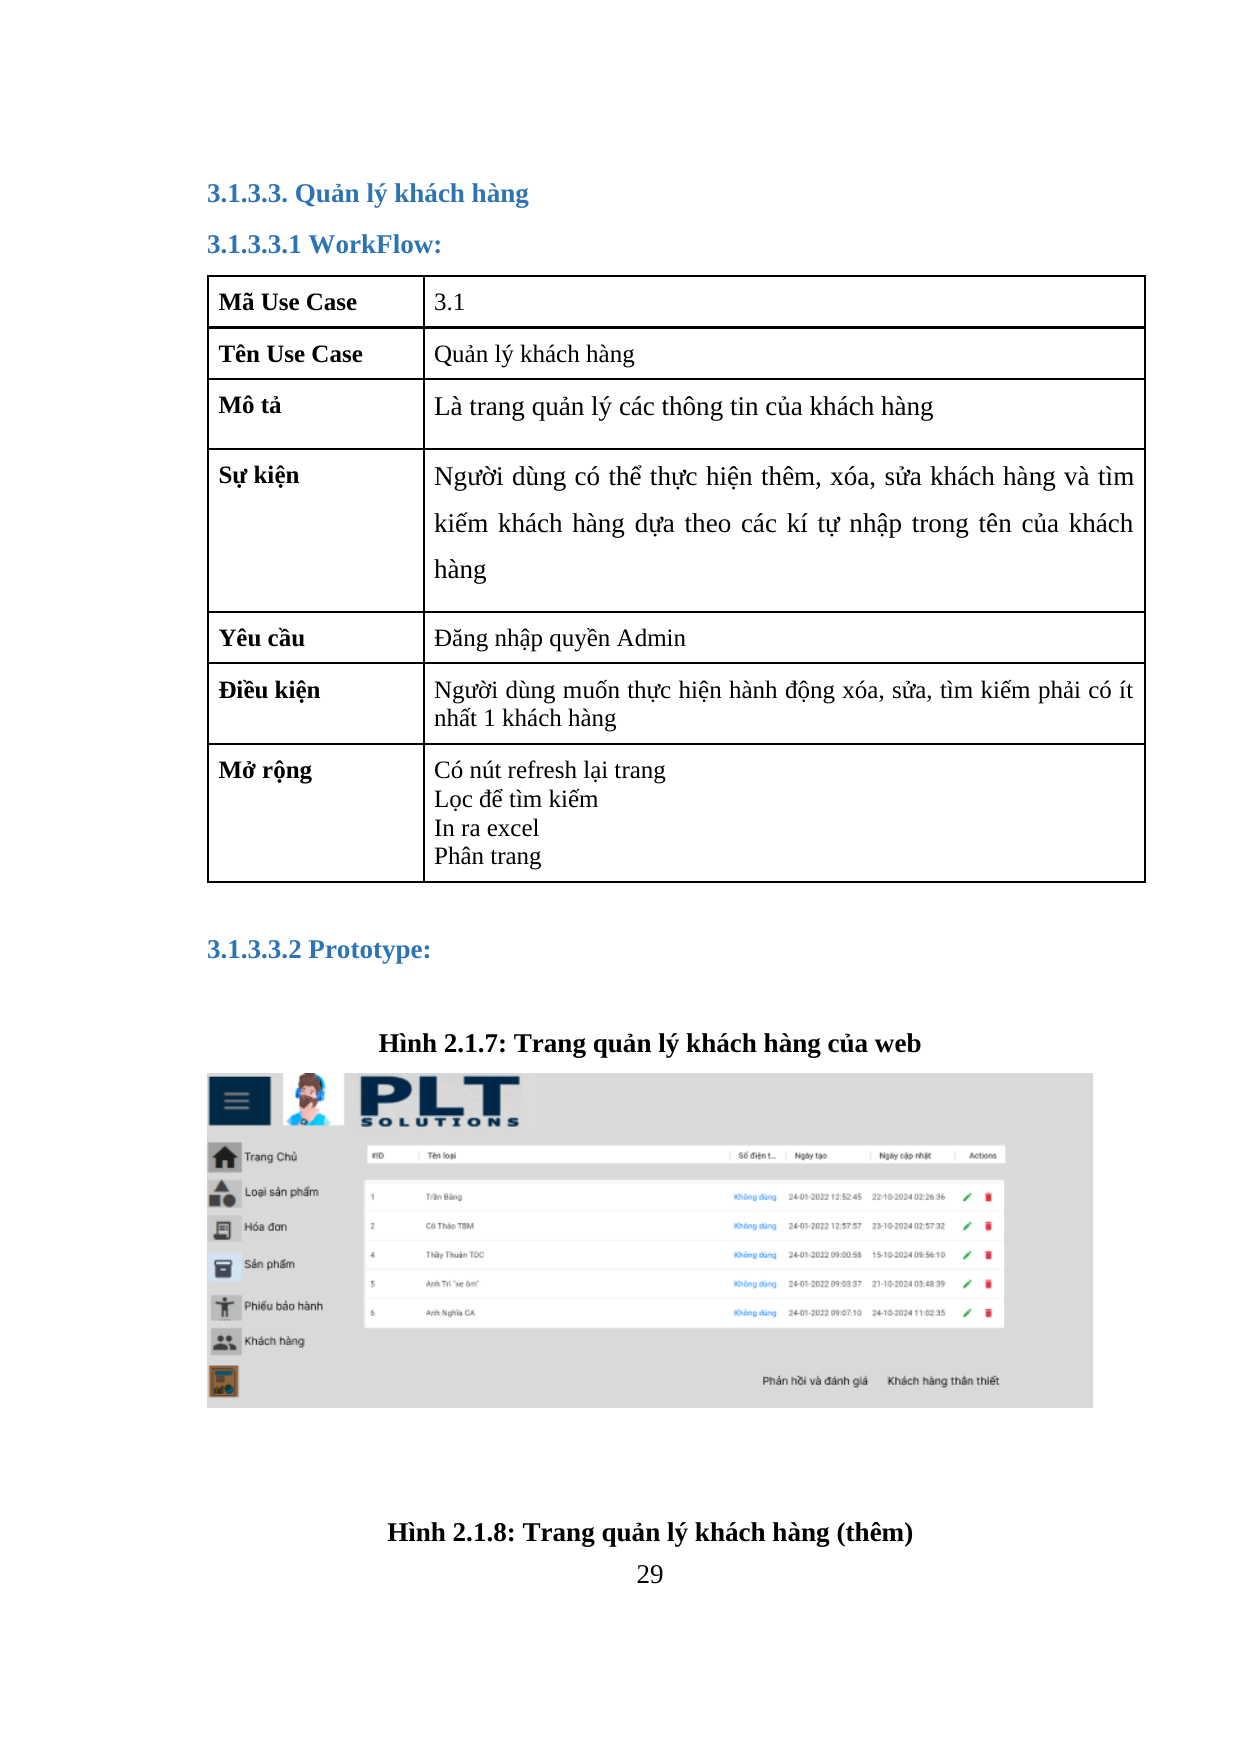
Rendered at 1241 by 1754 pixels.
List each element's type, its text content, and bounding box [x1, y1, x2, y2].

table_cell Đăng nhập quyền Admin [425, 613, 1144, 662]
table_cell Quản lý khách hàng [425, 329, 1144, 378]
picture [206, 1073, 1094, 1408]
table_header 3.1 [425, 277, 1144, 326]
table_cell Người dùng muốn thực hiện hành động xóa, sửa, tìm kiếm phải có ít nhất 1 khách hàng [425, 664, 1144, 743]
text Hình 2.1.7: Trang quản lý khách hàng của web [207, 1027, 1093, 1058]
table_cell Là trang quản lý các thông tin của khách hàng [425, 380, 1144, 448]
text Hình 2.1.8: Trang quản lý khách hàng (thêm) [207, 1516, 1093, 1547]
table_cell Người dùng có thể thực hiện thêm, xóa, sửa khách hàng và tìm kiếm khách hàng dựa theo các kí tự nhập trong tên của khách hàng [425, 450, 1144, 611]
table_cell Mở rộng [209, 745, 423, 881]
subtitle 3.1.3.3.2 Prototype: [207, 933, 1093, 964]
table_cell Có nút refresh lại trang Lọc để tìm kiếm In ra excel Phân trang [425, 745, 1144, 881]
table_cell Sự kiện [209, 450, 423, 611]
subtitle 3.1.3.3.1 WorkFlow: [207, 228, 1093, 259]
table_cell Mô tả [209, 380, 423, 448]
table_cell Điều kiện [209, 664, 423, 743]
subtitle 3.1.3.3. Quản lý khách hàng [207, 177, 1093, 208]
table_cell Tên Use Case [209, 329, 423, 378]
table_header Mã Use Case [209, 277, 423, 326]
table_cell Yêu cầu [209, 613, 423, 662]
